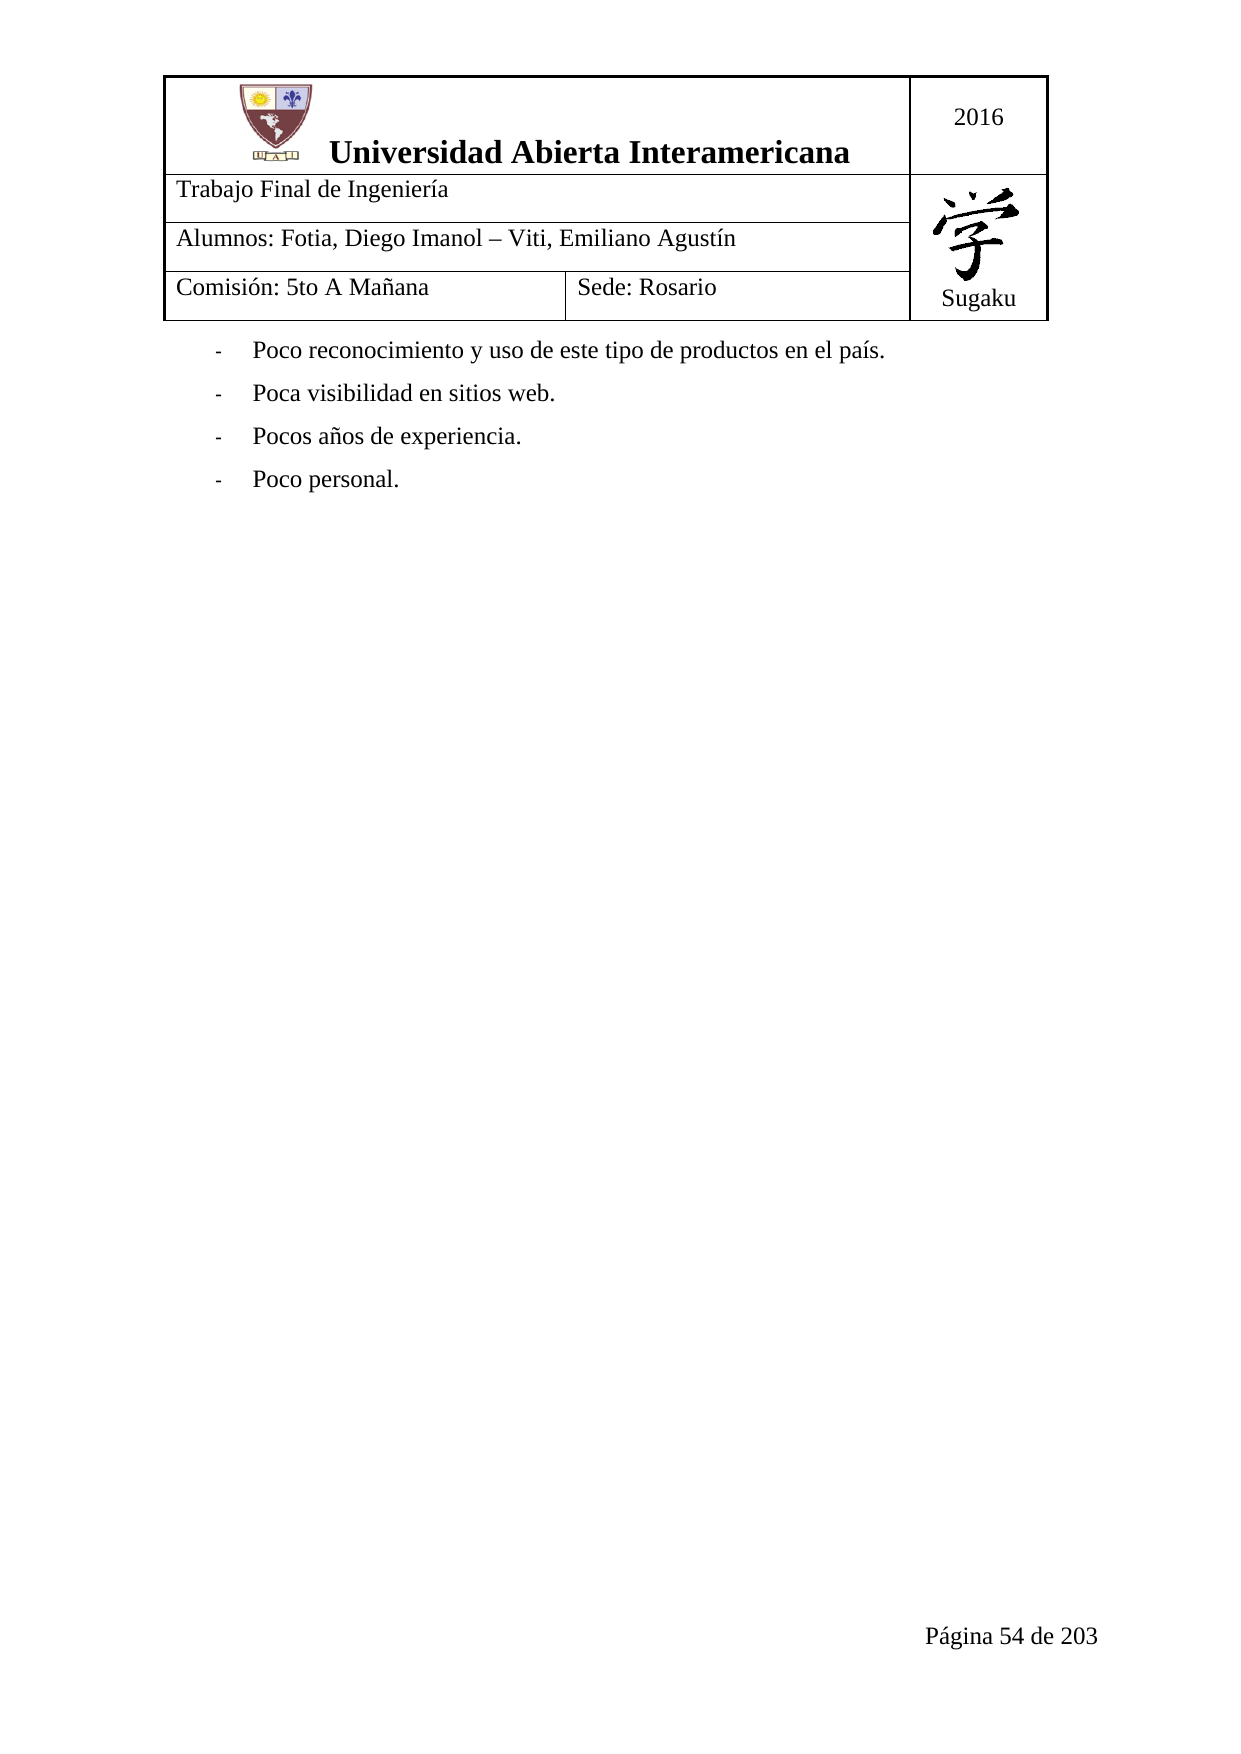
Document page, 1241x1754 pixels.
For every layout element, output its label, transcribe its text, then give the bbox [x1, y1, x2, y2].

list Pocos años de experiencia. [215, 421, 1063, 450]
list Poco reconocimiento y uso de este tipo de productos en el país. [215, 148, 1063, 364]
list Poco personal. [215, 464, 1063, 493]
picture [927, 181, 1030, 284]
picture [223, 78, 329, 164]
list Poca visibilidad en sitios web. [215, 378, 1063, 407]
